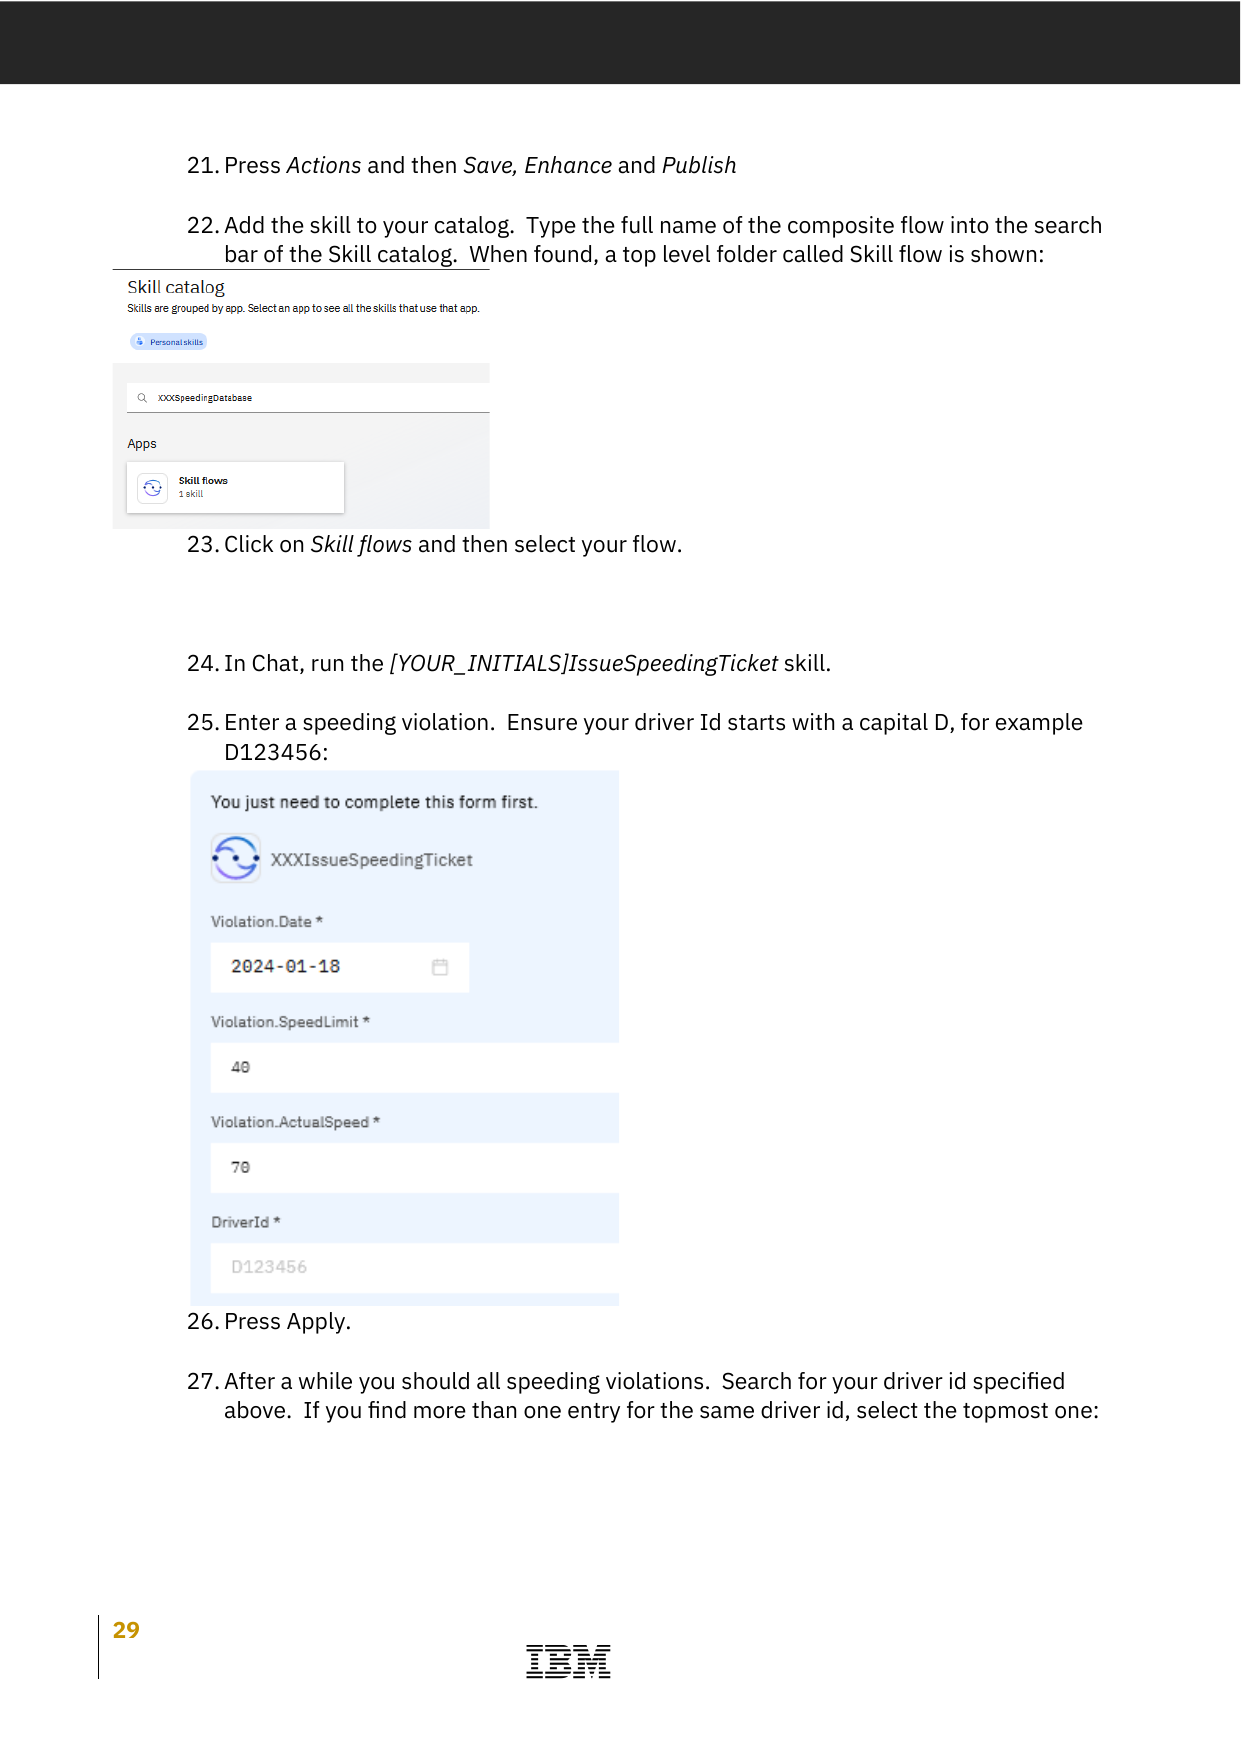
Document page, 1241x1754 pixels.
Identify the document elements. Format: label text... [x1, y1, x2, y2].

list Add the skill to your catalog. Type the full name of the composite flow into the search bar of the Skill catalog. When found, a top level folder called Skill flow is shown: [186, 209, 1128, 269]
list In Chat, run the [YOUR_INITIALS]IssueSpeedingTicket skill. [186, 648, 1128, 677]
list Enter a speeding violation. Ensure your driver Id starts with a capital D, for example D123456: [186, 707, 1128, 767]
picture [186, 766, 620, 1306]
list Press Apply. [186, 1306, 1128, 1336]
list Click on Skill flows and then select your flow. [186, 528, 1128, 558]
list Press Actions and then Save, Enhance and Publish [186, 150, 1128, 180]
picture [112, 269, 490, 529]
list After a while you should all speeding violations. Search for your driver id specified above. If you find more than one entry for the same driver id, select the topmost one: [186, 1366, 1128, 1425]
picture [526, 1645, 611, 1679]
